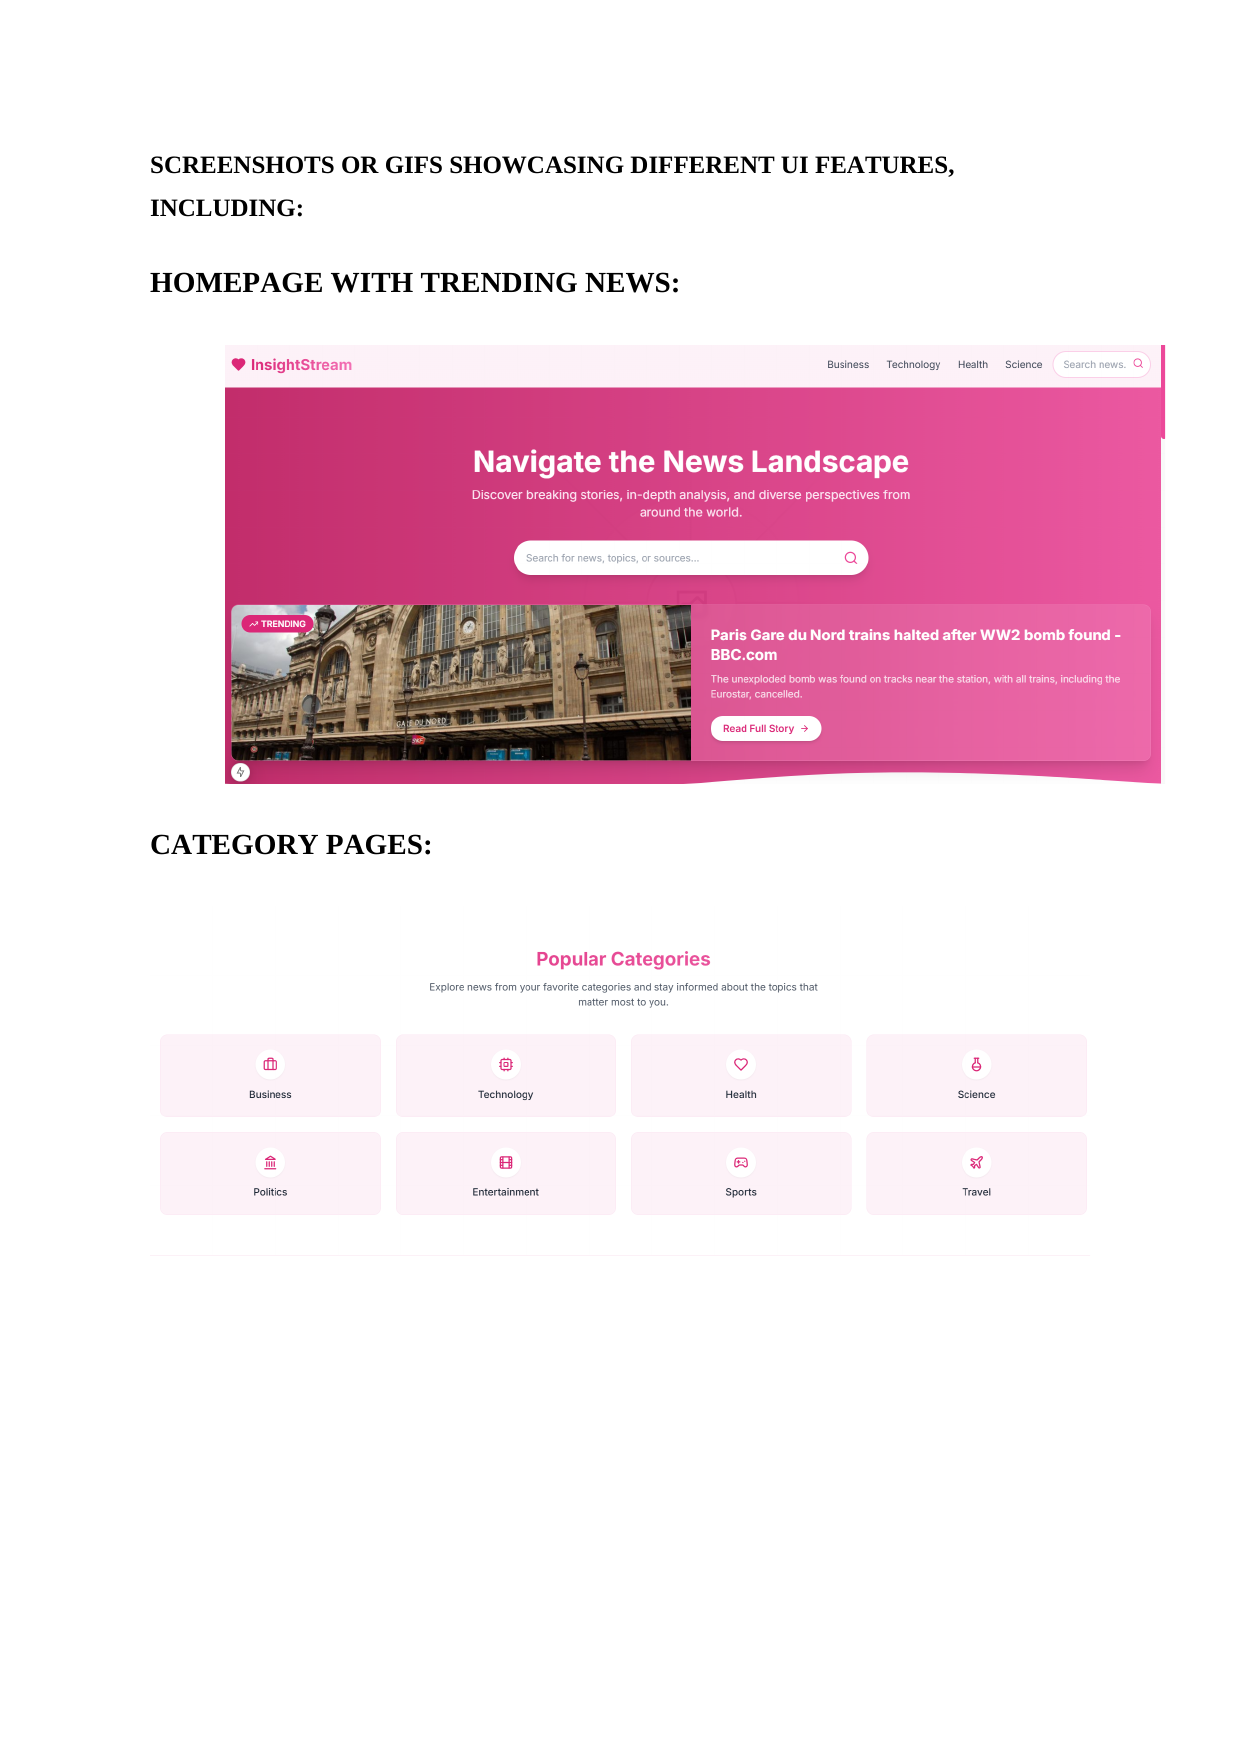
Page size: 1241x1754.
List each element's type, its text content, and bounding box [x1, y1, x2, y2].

picture [225, 345, 1166, 784]
text HOMEPAGE WITH TRENDING NEWS: [150, 265, 1090, 299]
picture [150, 906, 1091, 1256]
text CATEGORY PAGES: [150, 827, 1090, 860]
text SCREENSHOTS OR GIFS SHOWCASING DIFFERENT UI FEATURES, INCLUDING: [150, 150, 1090, 222]
